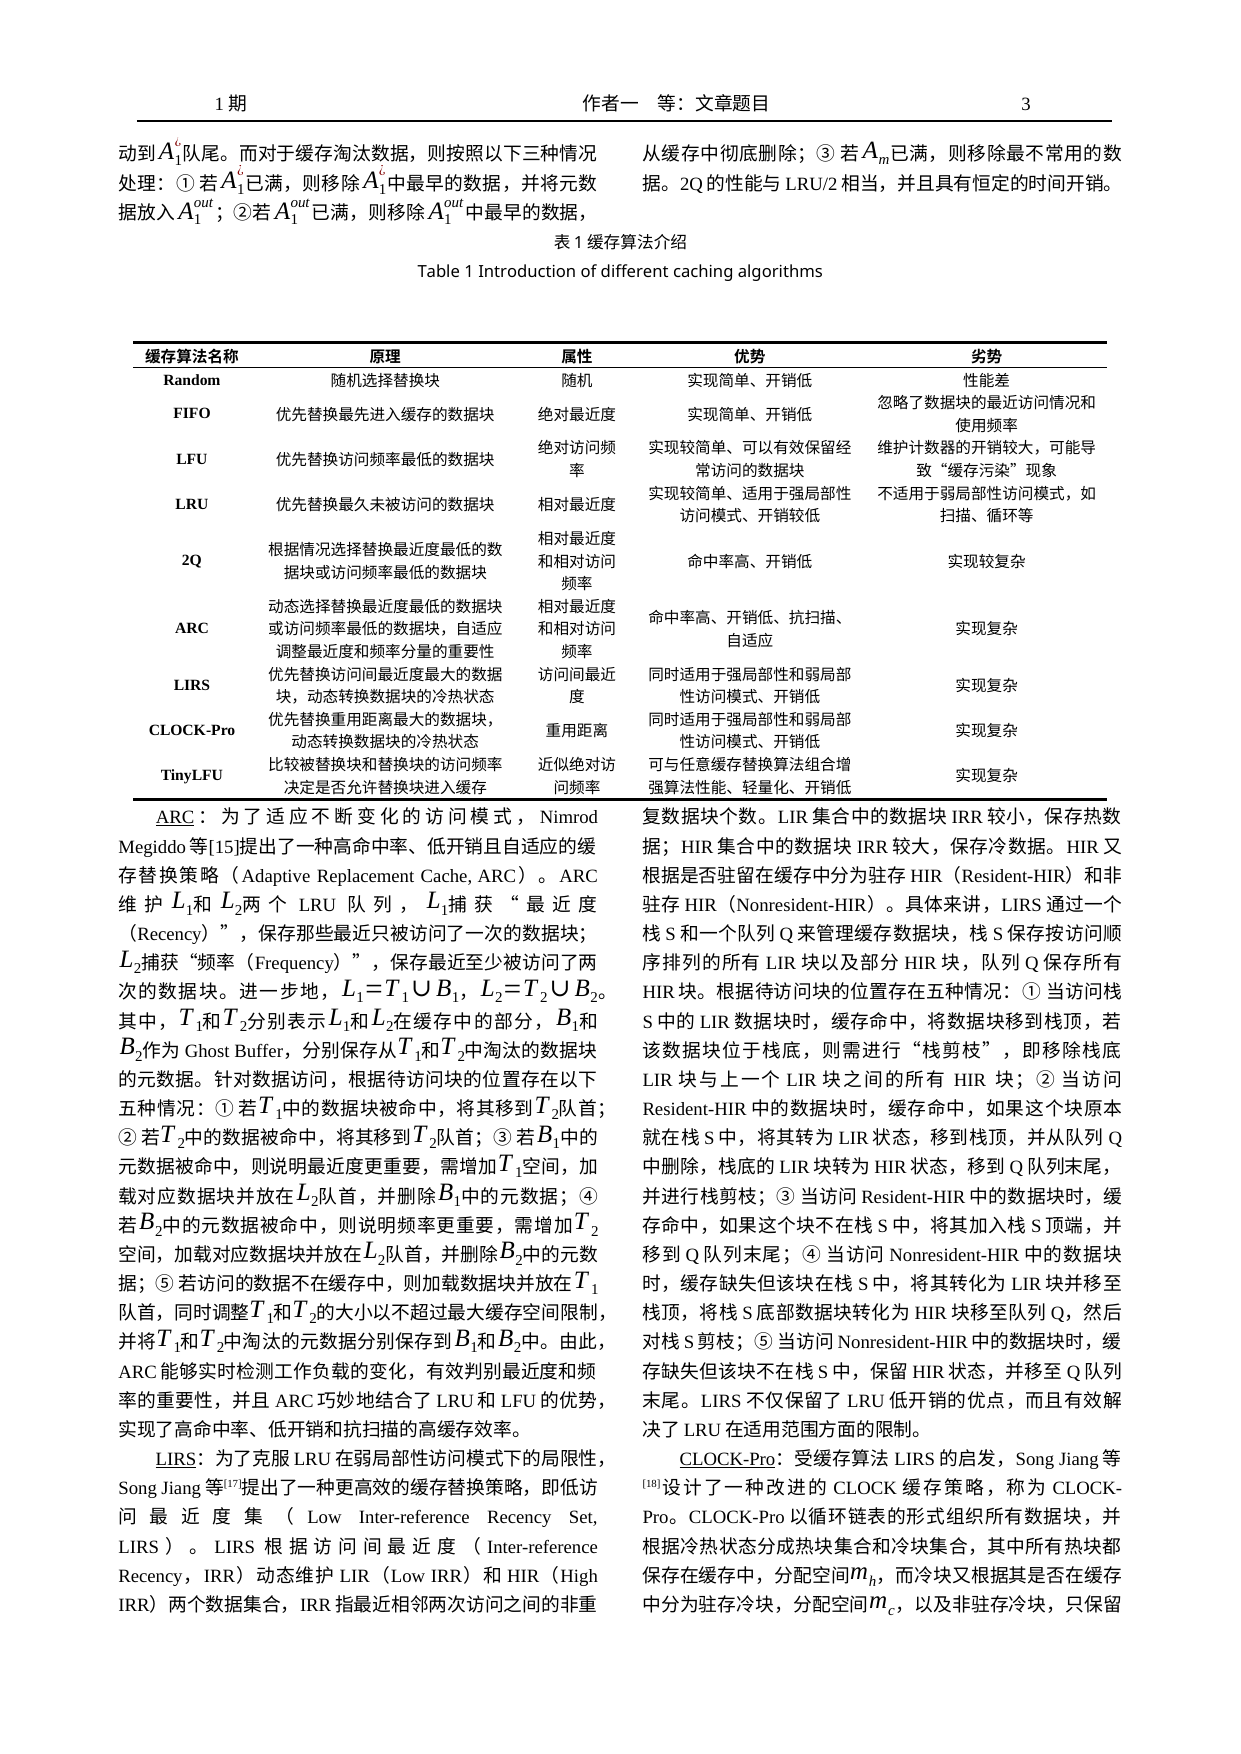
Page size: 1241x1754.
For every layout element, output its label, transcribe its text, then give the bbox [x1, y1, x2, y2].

table_cell 实现较简单、可以有效保留经常访问的数据块 [634, 436, 866, 481]
table_cell 不适用于弱局部性访问模式，如扫描、循环等 [866, 481, 1107, 526]
table_cell 动态选择替换最近度最低的数据块或访问频率最低的数据块，自适应调整最近度和频率分量的重要性 [250, 594, 520, 662]
table_cell 实现较简单、适用于强局部性访问模式、开销较低 [634, 481, 866, 526]
table_cell 优先替换访问频率最低的数据块 [250, 436, 520, 481]
table_cell 随机选择替换块 [250, 368, 520, 391]
table_cell 同时适用于强局部性和弱局部性访问模式、开销低 [634, 662, 866, 707]
table_cell ARC [133, 594, 250, 662]
table_cell 优先替换访问间最近度最大的数据块，动态转换数据块的冷热状态 [250, 662, 520, 707]
table_cell 实现简单、开销低 [634, 368, 866, 391]
table_cell 可与任意缓存替换算法组合增强算法性能、轻量化、开销低 [634, 752, 866, 797]
table_cell 重用距离 [520, 707, 633, 752]
table_cell 近似绝对访问频率 [520, 752, 633, 797]
text LIRS：为了克服LRU在弱局部性访问模式下的局限性，Song Jiang等[17]提出了一种更高效的缓存替换策略，即低访问最近度集（Low Inter-reference Recency Set, LIRS）。LIRS根据访问间最近度（Inter-reference Recency，IRR）动态维护LIR（Low IRR）和HIR（High IRR）两个数据集合，IRR指最近相邻两次访问之间的非重复数据块个数。LIR集合中的数据块IRR较小，保存热数据；HIR集合中的数据块IRR较大，保存冷数据。HIR又根据是否驻留在缓存中分为驻存HIR（Resident-HIR）和非驻存HIR（Nonresident-HIR）。具体来讲，LIRS通过一个栈S和一个队列Q来管理缓存数据块，栈S保存按访问顺序排列的所有LIR块以及部分HIR块，队列Q保存所有HIR块。根据待访问块的位置存在五种情况：① 当访问栈S中的LIR数据块时，缓存命中，将数据块移到栈顶，若该数据块位于栈底，则需进行“栈剪枝”，即移除栈底LIR块与上一个LIR块之间的所有 HIR 块；② 当访问Resident-HIR中的数据块时，缓存命中，如果这个块原本就在栈S中，将其转为LIR状态，移到栈顶，并从队列Q中删除，栈底的LIR块转为HIR状态，移到Q队列末尾，并进行栈剪枝；③ 当访问Resident-HIR中的数据块时，缓存命中，如果这个块不在栈S中，将其加入栈S顶端，并移到Q队列末尾；④ 当访问Nonresident-HIR中的数据块时，缓存缺失但该块在栈S中，将其转化为LIR块并移至栈顶，将栈S底部数据块转化为HIR块移至队列Q，然后对栈S剪枝；⑤ 当访问Nonresident-HIR中的数据块时，缓存缺失但该块不在栈S中，保留HIR状态，并移至Q队列末尾。LIRS不仅保留了LRU低开销的优点，而且有效解决了LRU在适用范围方面的限制。 [118, 1442, 598, 1617]
table_cell 2Q [133, 526, 250, 594]
table_cell 实现简单、开销低 [634, 391, 866, 436]
table_header 劣势 [866, 344, 1107, 367]
table_cell 实现复杂 [866, 662, 1107, 707]
table_cell 实现复杂 [866, 707, 1107, 752]
table_cell 访问间最近度 [520, 662, 633, 707]
table_cell LIRS [133, 662, 250, 707]
table_cell LFU [133, 436, 250, 481]
table_cell 实现复杂 [866, 752, 1107, 797]
table_cell LRU [133, 481, 250, 526]
table_cell TinyLFU [133, 752, 250, 797]
table_header 缓存算法名称 [133, 344, 250, 367]
table_cell FIFO [133, 391, 250, 436]
table_header 原理 [250, 344, 520, 367]
text Table 1 Introduction of different caching algorithms [118, 254, 1122, 283]
table_cell 优先替换最先进入缓存的数据块 [250, 391, 520, 436]
table_cell 忽略了数据块的最近访问情况和使用频率 [866, 391, 1107, 436]
table_cell 绝对访问频率 [520, 436, 633, 481]
table_cell 命中率高、开销低 [634, 526, 866, 594]
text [642, 137, 1122, 196]
table_cell 随机 [520, 368, 633, 391]
table_cell 绝对最近度 [520, 391, 633, 436]
table_cell 维护计数器的开销较大，可能导致“缓存污染”现象 [866, 436, 1107, 481]
table_cell Random [133, 368, 250, 391]
table_cell CLOCK-Pro [133, 707, 250, 752]
table_cell 命中率高、开销低、抗扫描、自适应 [634, 594, 866, 662]
text LIRS：为了克服LRU在弱局部性访问模式下的局限性，Song Jiang等[17]提出了一种更高效的缓存替换策略，即低访问最近度集（Low Inter-reference Recency Set, LIRS）。LIRS根据访问间最近度（Inter-reference Recency，IRR）动态维护LIR（Low IRR）和HIR（High IRR）两个数据集合，IRR指最近相邻两次访问之间的非重复数据块个数。LIR集合中的数据块IRR较小，保存热数据；HIR集合中的数据块IRR较大，保存冷数据。HIR又根据是否驻留在缓存中分为驻存HIR（Resident-HIR）和非驻存HIR（Nonresident-HIR）。具体来讲，LIRS通过一个栈S和一个队列Q来管理缓存数据块，栈S保存按访问顺序排列的所有LIR块以及部分HIR块，队列Q保存所有HIR块。根据待访问块的位置存在五种情况：① 当访问栈S中的LIR数据块时，缓存命中，将数据块移到栈顶，若该数据块位于栈底，则需进行“栈剪枝”，即移除栈底LIR块与上一个LIR块之间的所有 HIR 块；② 当访问Resident-HIR中的数据块时，缓存命中，如果这个块原本就在栈S中，将其转为LIR状态，移到栈顶，并从队列Q中删除，栈底的LIR块转为HIR状态，移到Q队列末尾，并进行栈剪枝；③ 当访问Resident-HIR中的数据块时，缓存命中，如果这个块不在栈S中，将其加入栈S顶端，并移到Q队列末尾；④ 当访问Nonresident-HIR中的数据块时，缓存缺失但该块在栈S中，将其转化为LIR块并移至栈顶，将栈S底部数据块转化为HIR块移至队列Q，然后对栈S剪枝；⑤ 当访问Nonresident-HIR中的数据块时，缓存缺失但该块不在栈S中，保留HIR状态，并移至Q队列末尾。LIRS不仅保留了LRU低开销的优点，而且有效解决了LRU在适用范围方面的限制。 [642, 312, 1122, 1442]
table_cell 比较被替换块和替换块的访问频率决定是否允许替换块进入缓存 [250, 752, 520, 797]
table_cell 优先替换最久未被访问的数据块 [250, 481, 520, 526]
table_cell 相对最近度 [520, 481, 633, 526]
table_cell 根据情况选择替换最近度最低的数据块或访问频率最低的数据块 [250, 526, 520, 594]
table_cell 实现较复杂 [866, 526, 1107, 594]
table_header 属性 [520, 344, 633, 367]
table_cell 相对最近度和相对访问频率 [520, 526, 633, 594]
table_header 优势 [634, 344, 866, 367]
table_cell 相对最近度和相对访问频率 [520, 594, 633, 662]
text 表1 缓存算法介绍 [118, 225, 1122, 254]
table_cell 同时适用于强局部性和弱局部性访问模式、开销低 [634, 707, 866, 752]
table_cell 优先替换重用距离最大的数据块，动态转换数据块的冷热状态 [250, 707, 520, 752]
table_cell 性能差 [866, 368, 1107, 391]
table_cell 实现复杂 [866, 594, 1107, 662]
text ARC：为了适应不断变化的访问模式，Nimrod Megiddo等[15]提出了一种高命中率、低开销且自适应的缓存替换策略（Adaptive Replacement Cache, ARC）。ARC维护和两个LRU队列，捕获“最近度（Recency）”，保存那些最近只被访问了一次的数据块；捕获“频率（Frequency）”，保存最近至少被访问了两次的数据块。进一步地，，。其中，和分别表示和在缓存中的部分，和作为Ghost Buffer，分别保存从和中淘汰的数据块的元数据。针对数据访问，根据待访问块的位置存在以下五种情况：① 若中的数据块被命中，将其移到队首；② 若中的数据被命中，将其移到队首；③ 若中的元数据被命中，则说明最近度更重要，需增加空间，加载对应数据块并放在队首，并删除中的元数据；④ 若中的元数据被命中，则说明频率更重要，需增加空间，加载对应数据块并放在队首，并删除中的元数据；⑤ 若访问的数据不在缓存中，则加载数据块并放在队首，同时调整和的大小以不超过最大缓存空间限制，并将和中淘汰的元数据分别保存到和中。由此，ARC能够实时检测工作负载的变化，有效判别最近度和频率的重要性，并且ARC巧妙地结合了LRU和LFU的优势，实现了高命中率、低开销和抗扫描的高缓存效率。 [118, 312, 598, 1442]
